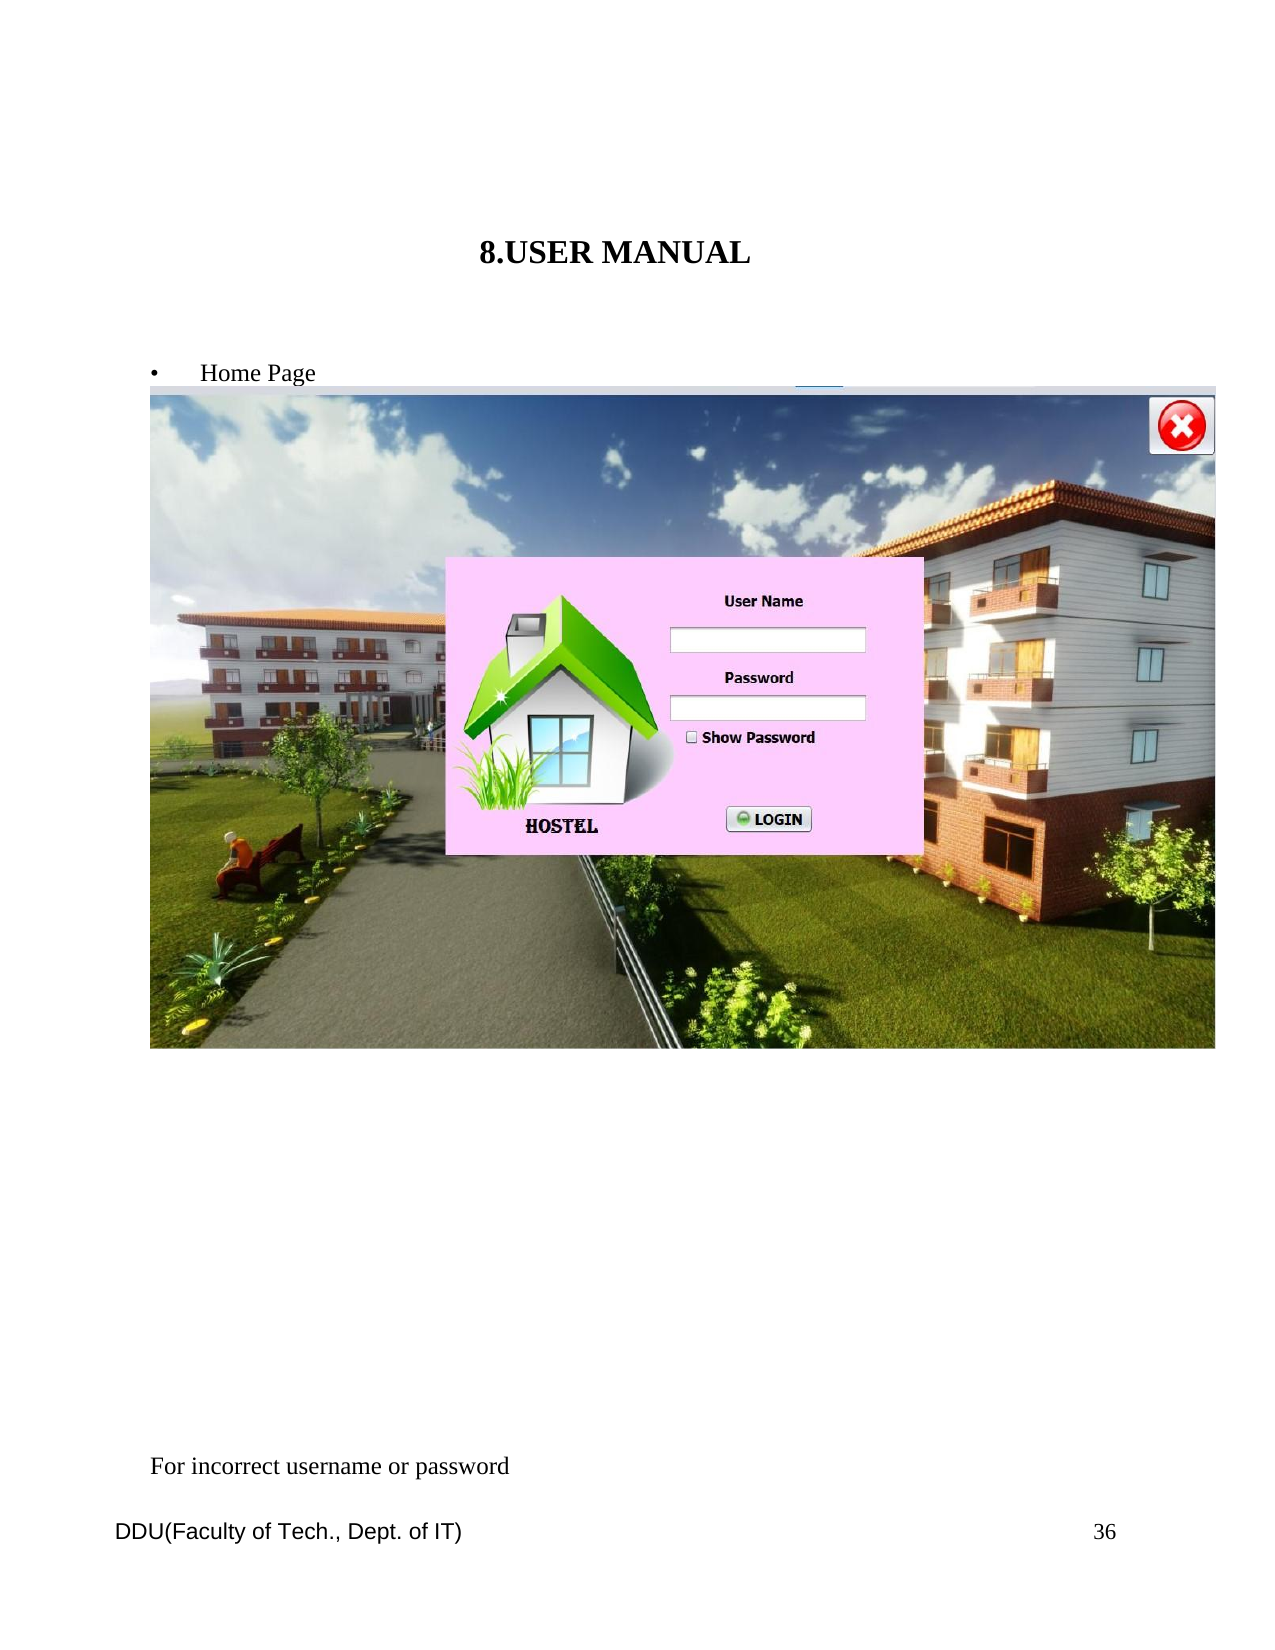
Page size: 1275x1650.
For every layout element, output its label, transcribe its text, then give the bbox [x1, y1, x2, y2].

subtitle 8.USER MANUAL [112, 233, 1250, 271]
text For incorrect username or password [150, 1451, 1250, 1479]
picture [150, 386, 1216, 1049]
list Home Page [150, 358, 1250, 387]
